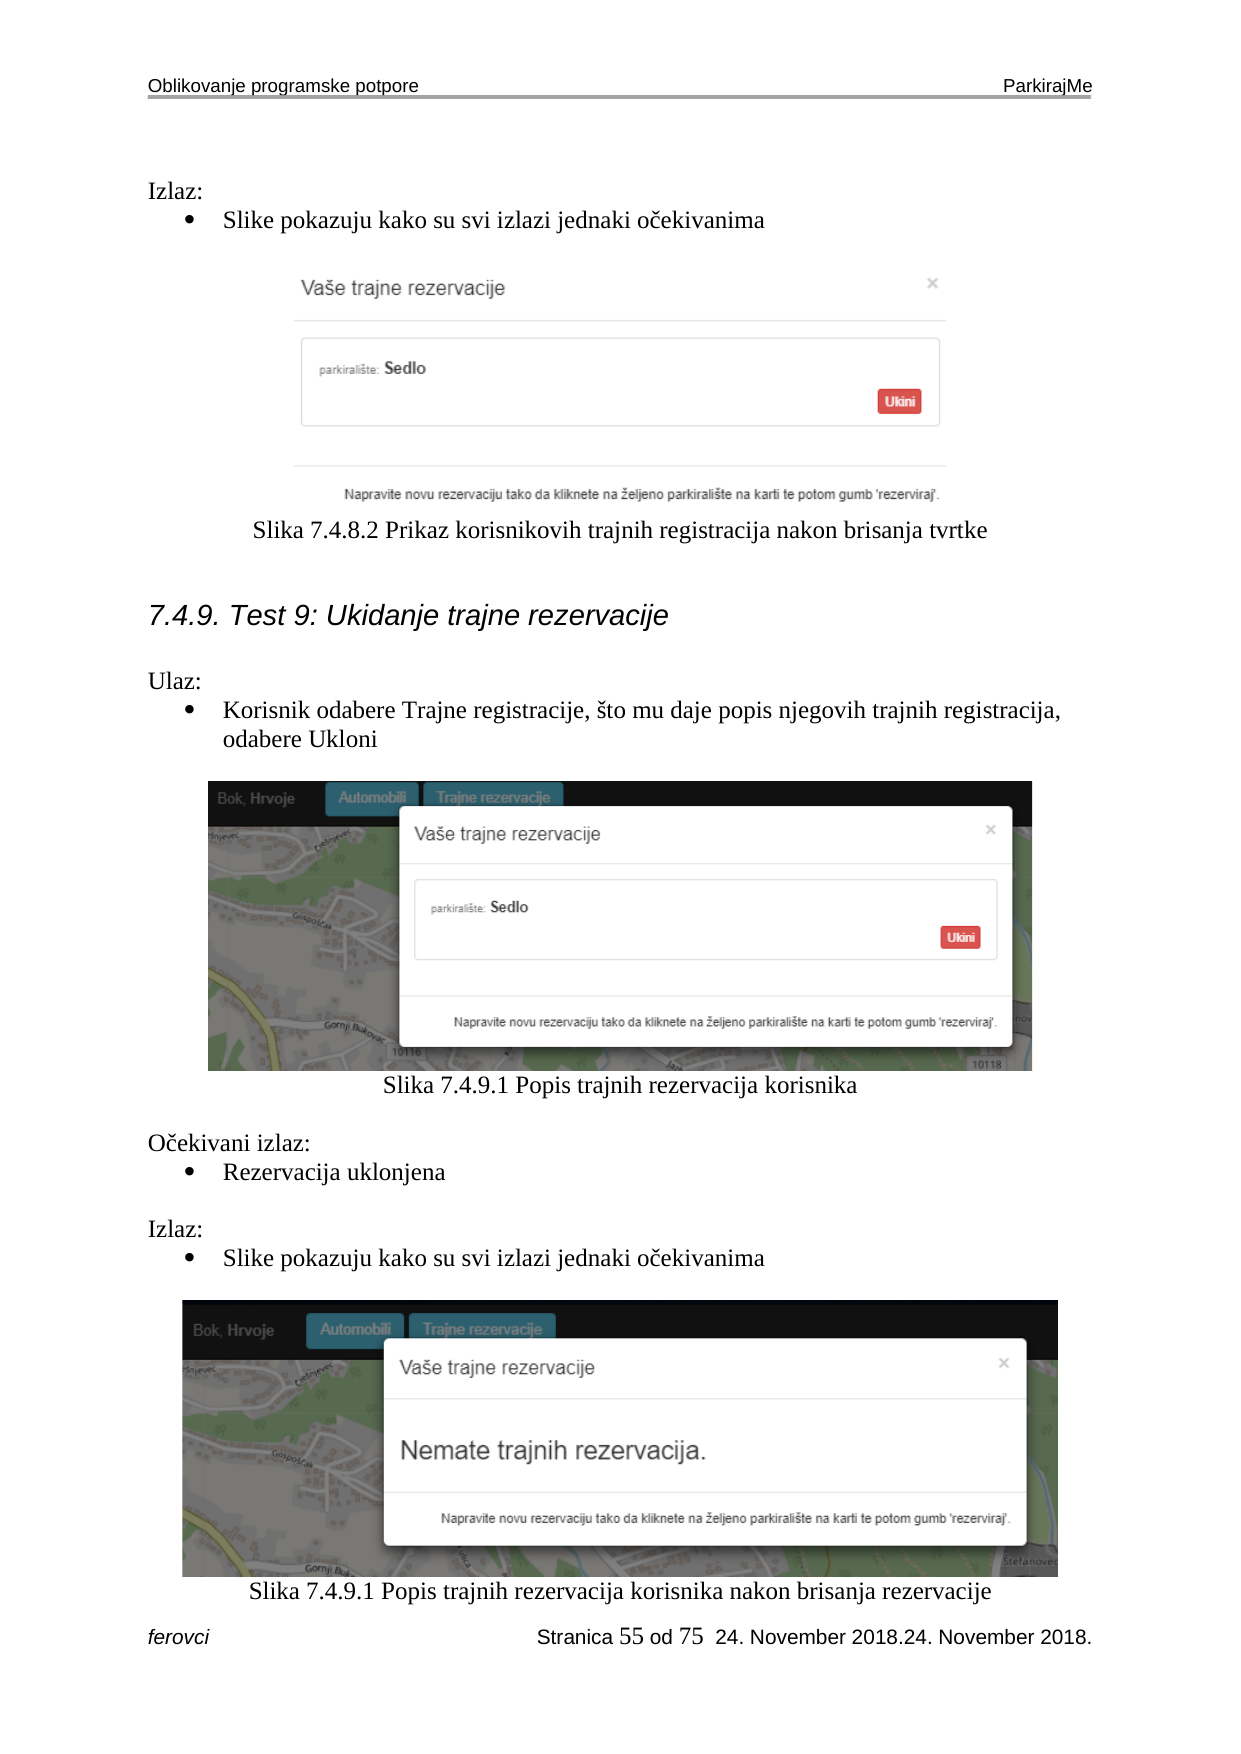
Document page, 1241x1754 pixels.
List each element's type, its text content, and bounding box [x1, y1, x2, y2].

subtitle 7.4.9. Test 9: Ukidanje trajne rezervacije [148, 598, 1093, 631]
list Rezervacija uklonjena [185, 1157, 1093, 1185]
picture [208, 781, 1033, 1071]
picture [182, 1300, 1058, 1577]
text Slika 7.4.9.1 Popis trajnih rezervacija korisnika [148, 1070, 1093, 1099]
list Korisnik odabere Trajne registracije, što mu daje popis njegovih trajnih registracija, odabere Ukloni [185, 695, 1093, 752]
list Slike pokazuju kako su svi izlazi jednaki očekivanima [185, 1243, 1093, 1272]
picture [147, 95, 1092, 99]
picture [294, 262, 947, 516]
text Slika 7.4.8.2 Prikaz korisnikovih trajnih registracija nakon brisanja tvrtke [148, 515, 1093, 544]
text Očekivani izlaz: [148, 1128, 1093, 1157]
text Izlaz: [148, 176, 1093, 205]
text Slika 7.4.9.1 Popis trajnih rezervacija korisnika nakon brisanja rezervacije [148, 1576, 1093, 1605]
text Ulaz: [148, 666, 1093, 695]
text Izlaz: [148, 1214, 1093, 1243]
list Slike pokazuju kako su svi izlazi jednaki očekivanima [185, 205, 1093, 234]
